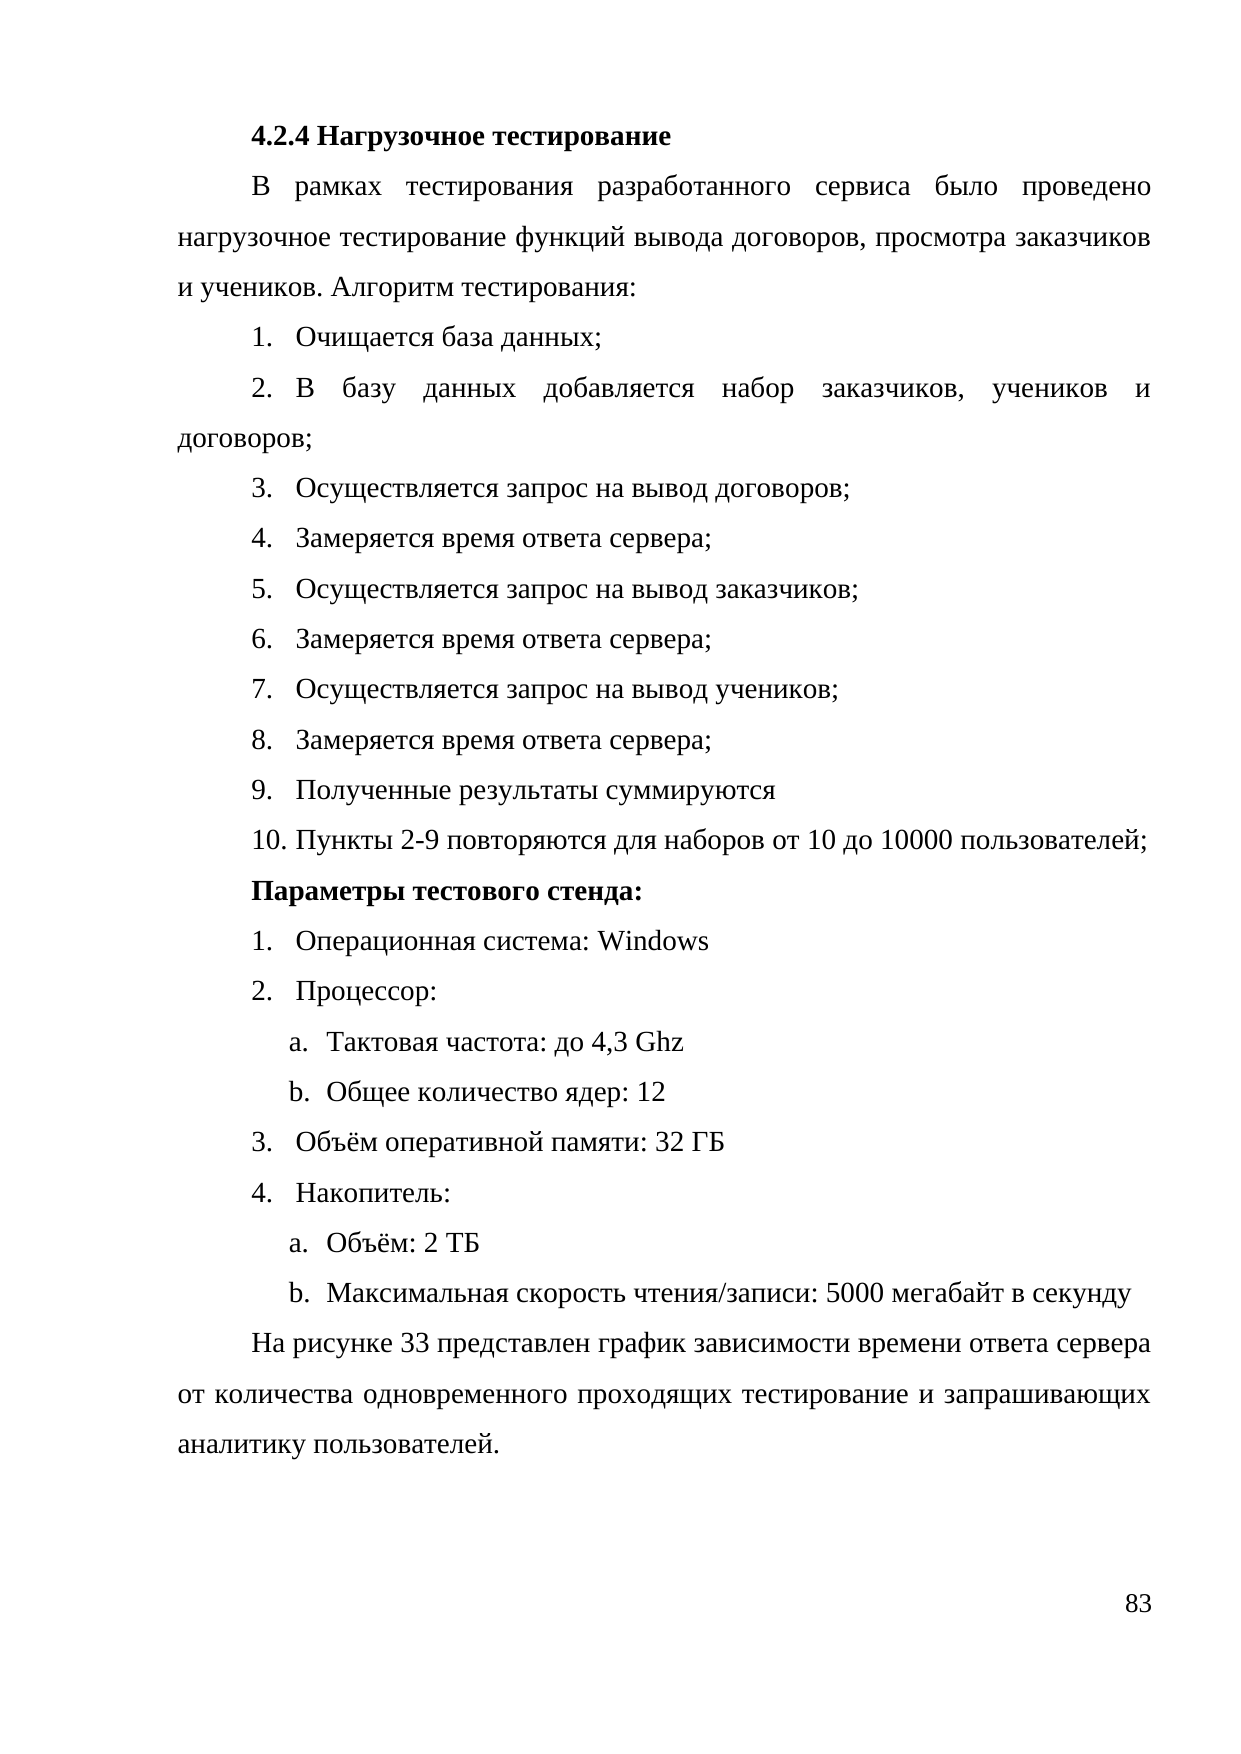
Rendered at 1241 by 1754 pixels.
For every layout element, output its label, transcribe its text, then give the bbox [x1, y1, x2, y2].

list Осуществляется запрос на вывод договоров; [177, 470, 1152, 504]
list Очищается база данных; [177, 319, 1152, 353]
list Максимальная скорость чтения/записи: 5000 мегабайт в секунду [288, 1275, 1152, 1309]
list Процессор: [177, 973, 1152, 1007]
list Замеряется время ответа сервера; [177, 621, 1152, 655]
text В рамках тестирования разработанного сервиса было проведено нагрузочное тестирование функций вывода договоров, просмотра заказчиков и учеников. Алгоритм тестирования: [177, 168, 1152, 303]
list Операционная система: Windows [177, 923, 1152, 957]
list Осуществляется запрос на вывод заказчиков; [177, 571, 1152, 604]
list Объём: 2 ТБ [288, 1225, 1152, 1258]
list В базу данных добавляется набор заказчиков, учеников и договоров; [177, 370, 1152, 453]
list Тактовая частота: до 4,3 Ghz [288, 1024, 1152, 1057]
list Накопитель: [177, 1175, 1152, 1208]
text На рисунке 33 представлен график зависимости времени ответа сервера от количества одновременного проходящих тестирование и запрашивающих аналитику пользователей. [177, 1409, 1152, 1460]
subtitle 4.2.4 Нагрузочное тестирование [177, 118, 1152, 152]
list Пункты 2-9 повторяются для наборов от 10 до 10000 пользователей; [177, 822, 1152, 856]
list Общее количество ядер: 12 [288, 1074, 1152, 1108]
list Объём оперативной памяти: 32 ГБ [177, 1124, 1152, 1158]
list Замеряется время ответа сервера; [177, 521, 1152, 554]
text Параметры тестового стенда: [251, 873, 1152, 906]
list Осуществляется запрос на вывод учеников; [177, 672, 1152, 705]
text На рисунке 33 представлен график зависимости времени ответа сервера от количества одновременного проходящих тестирование и запрашивающих аналитику пользователей. [177, 1326, 1152, 1376]
list Замеряется время ответа сервера; [177, 722, 1152, 755]
list Полученные результаты суммируются [177, 772, 1152, 806]
